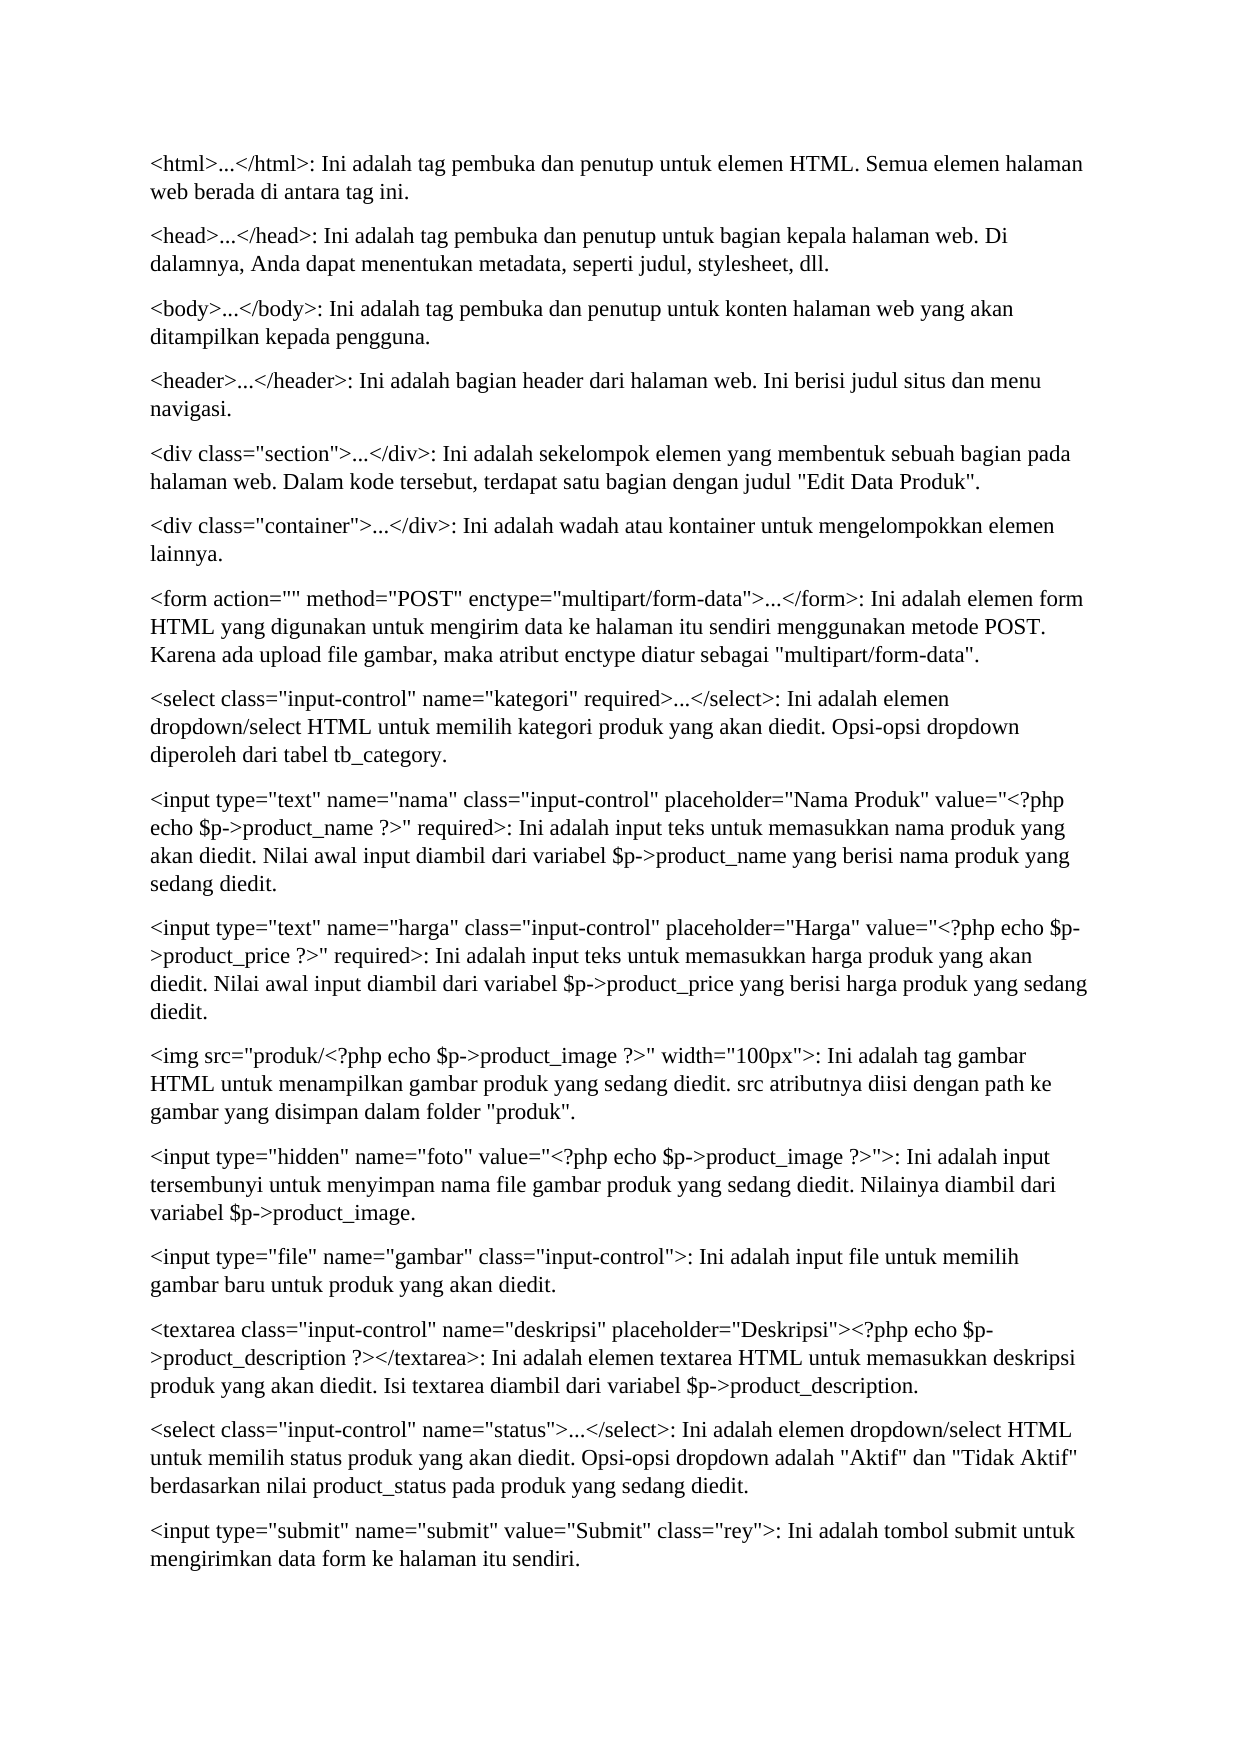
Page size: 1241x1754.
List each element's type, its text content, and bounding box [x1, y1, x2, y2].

text <input type="hidden" name="foto" value="<?php echo $p->product_image ?>">: Ini adalah input tersembunyi untuk menyimpan nama file gambar produk yang sedang diedit. Nilainya diambil dari variabel $p->product_image. [150, 1143, 1090, 1225]
text <input type="file" name="gambar" class="input-control">: Ini adalah input file untuk memilih gambar baru untuk produk yang akan diedit. [150, 1243, 1090, 1298]
text <body>...</body>: Ini adalah tag pembuka dan penutup untuk konten halaman web yang akan ditampilkan kepada pengguna. [150, 295, 1090, 349]
text <textarea class="input-control" name="deskripsi" placeholder="Deskripsi"><?php echo $p->product_description ?></textarea>: Ini adalah elemen textarea HTML untuk memasukkan deskripsi produk yang akan diedit. Isi textarea diambil dari variabel $p->product_description. [150, 1316, 1090, 1398]
text <html>...</html>: Ini adalah tag pembuka dan penutup untuk elemen HTML. Semua elemen halaman web berada di antara tag ini. [150, 150, 1090, 204]
text <select class="input-control" name="status">...</select>: Ini adalah elemen dropdown/select HTML untuk memilih status produk yang akan diedit. Opsi-opsi dropdown adalah "Aktif" dan "Tidak Aktif" berdasarkan nilai product_status pada produk yang sedang diedit. [150, 1416, 1090, 1498]
text <head>...</head>: Ini adalah tag pembuka dan penutup untuk bagian kepala halaman web. Di dalamnya, Anda dapat menentukan metadata, seperti judul, stylesheet, dll. [150, 222, 1090, 277]
text <header>...</header>: Ini adalah bagian header dari halaman web. Ini berisi judul situs dan menu navigasi. [150, 367, 1090, 422]
text <div class="section">...</div>: Ini adalah sekelompok elemen yang membentuk sebuah bagian pada halaman web. Dalam kode tersebut, terdapat satu bagian dengan judul "Edit Data Produk". [150, 440, 1090, 494]
text <select class="input-control" name="kategori" required>...</select>: Ini adalah elemen dropdown/select HTML untuk memilih kategori produk yang akan diedit. Opsi-opsi dropdown diperoleh dari tabel tb_category. [150, 685, 1090, 768]
text <input type="submit" name="submit" value="Submit" class="rey">: Ini adalah tombol submit untuk mengirimkan data form ke halaman itu sendiri. [150, 1517, 1090, 1571]
text <input type="text" name="nama" class="input-control" placeholder="Nama Produk" value="<?php echo $p->product_name ?>" required>: Ini adalah input teks untuk memasukkan nama produk yang akan diedit. Nilai awal input diambil dari variabel $p->product_name yang berisi nama produk yang sedang diedit. [150, 786, 1090, 896]
text <div class="container">...</div>: Ini adalah wadah atau kontainer untuk mengelompokkan elemen lainnya. [150, 512, 1090, 567]
text <input type="text" name="harga" class="input-control" placeholder="Harga" value="<?php echo $p->product_price ?>" required>: Ini adalah input teks untuk memasukkan harga produk yang akan diedit. Nilai awal input diambil dari variabel $p->product_price yang berisi harga produk yang sedang diedit. [150, 914, 1090, 1024]
text <form action="" method="POST" enctype="multipart/form-data">...</form>: Ini adalah elemen form HTML yang digunakan untuk mengirim data ke halaman itu sendiri menggunakan metode POST. Karena ada upload file gambar, maka atribut enctype diatur sebagai "multipart/form-data". [150, 585, 1090, 667]
text <img src="produk/<?php echo $p->product_image ?>" width="100px">: Ini adalah tag gambar HTML untuk menampilkan gambar produk yang sedang diedit. src atributnya diisi dengan path ke gambar yang disimpan dalam folder "produk". [150, 1042, 1090, 1125]
